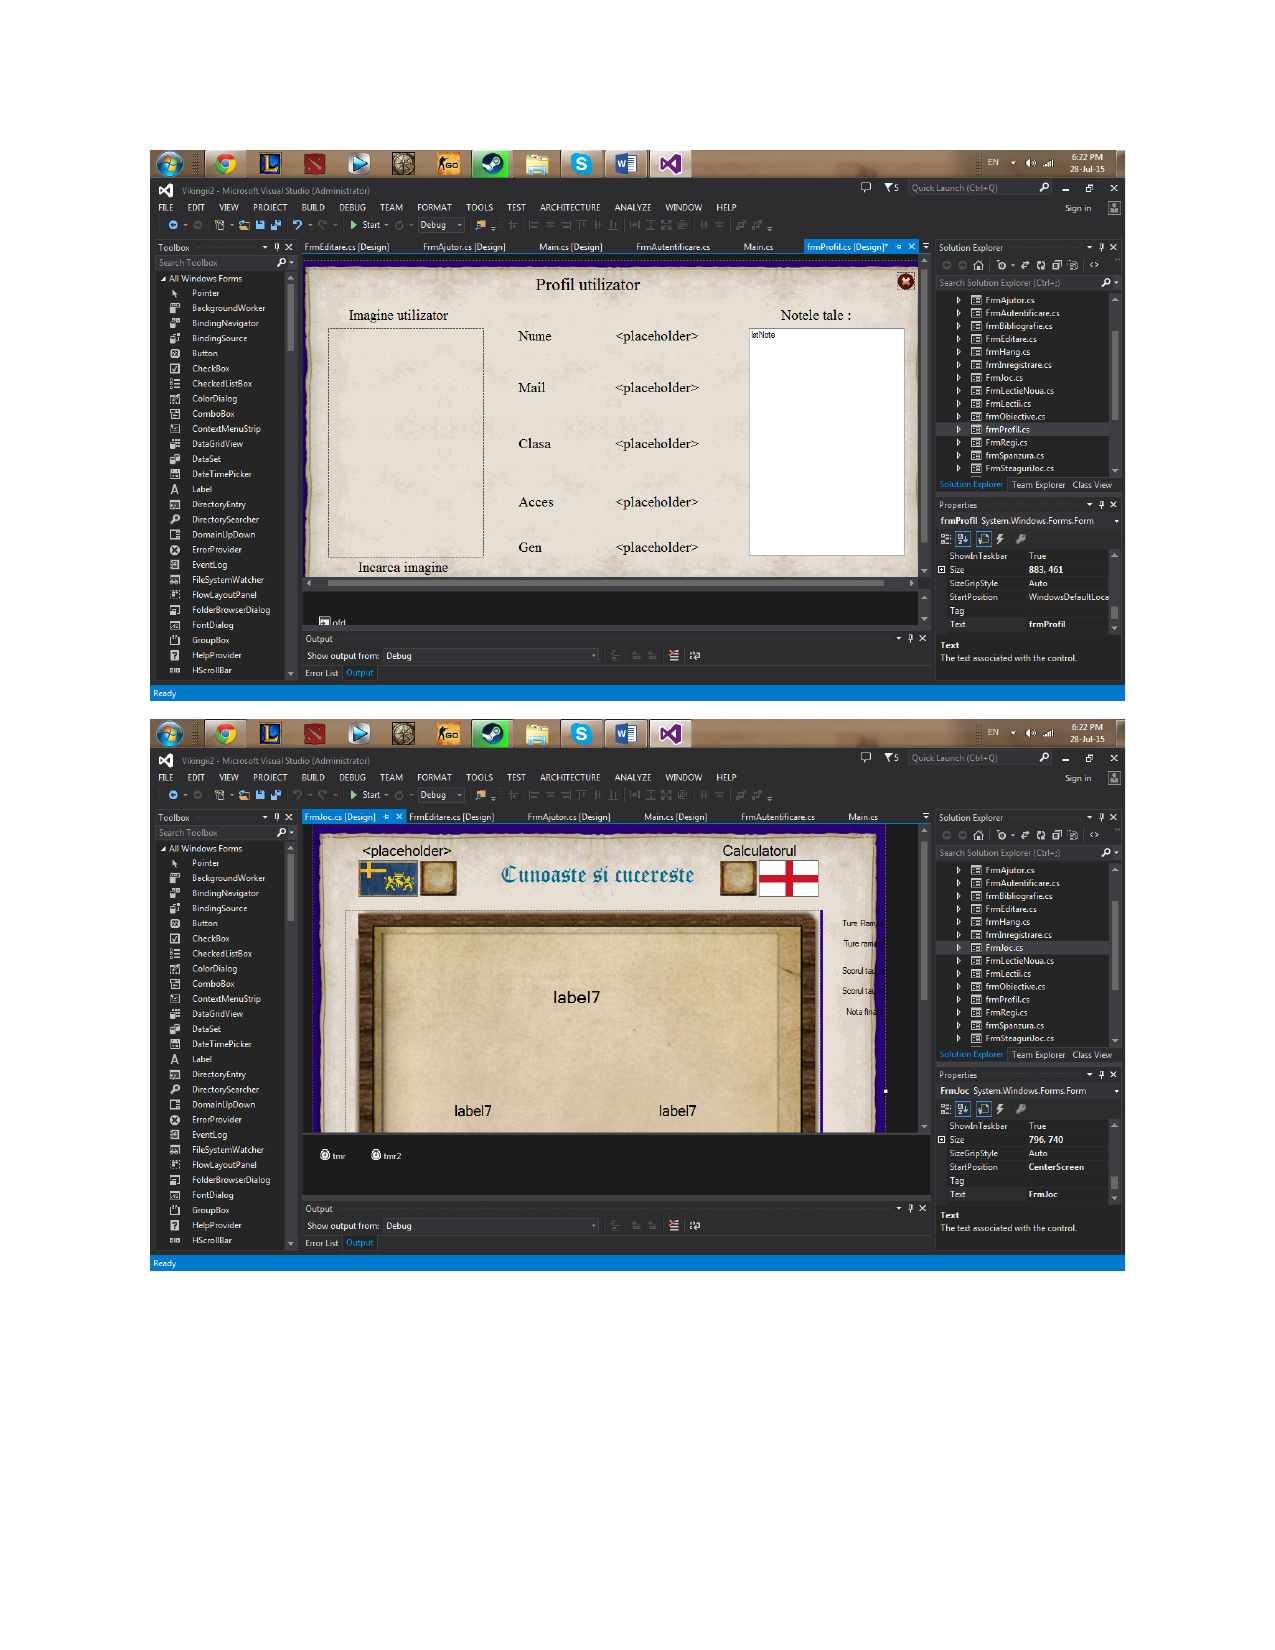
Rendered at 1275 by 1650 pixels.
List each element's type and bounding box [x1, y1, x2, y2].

picture [150, 150, 1125, 701]
picture [150, 719, 1125, 1271]
